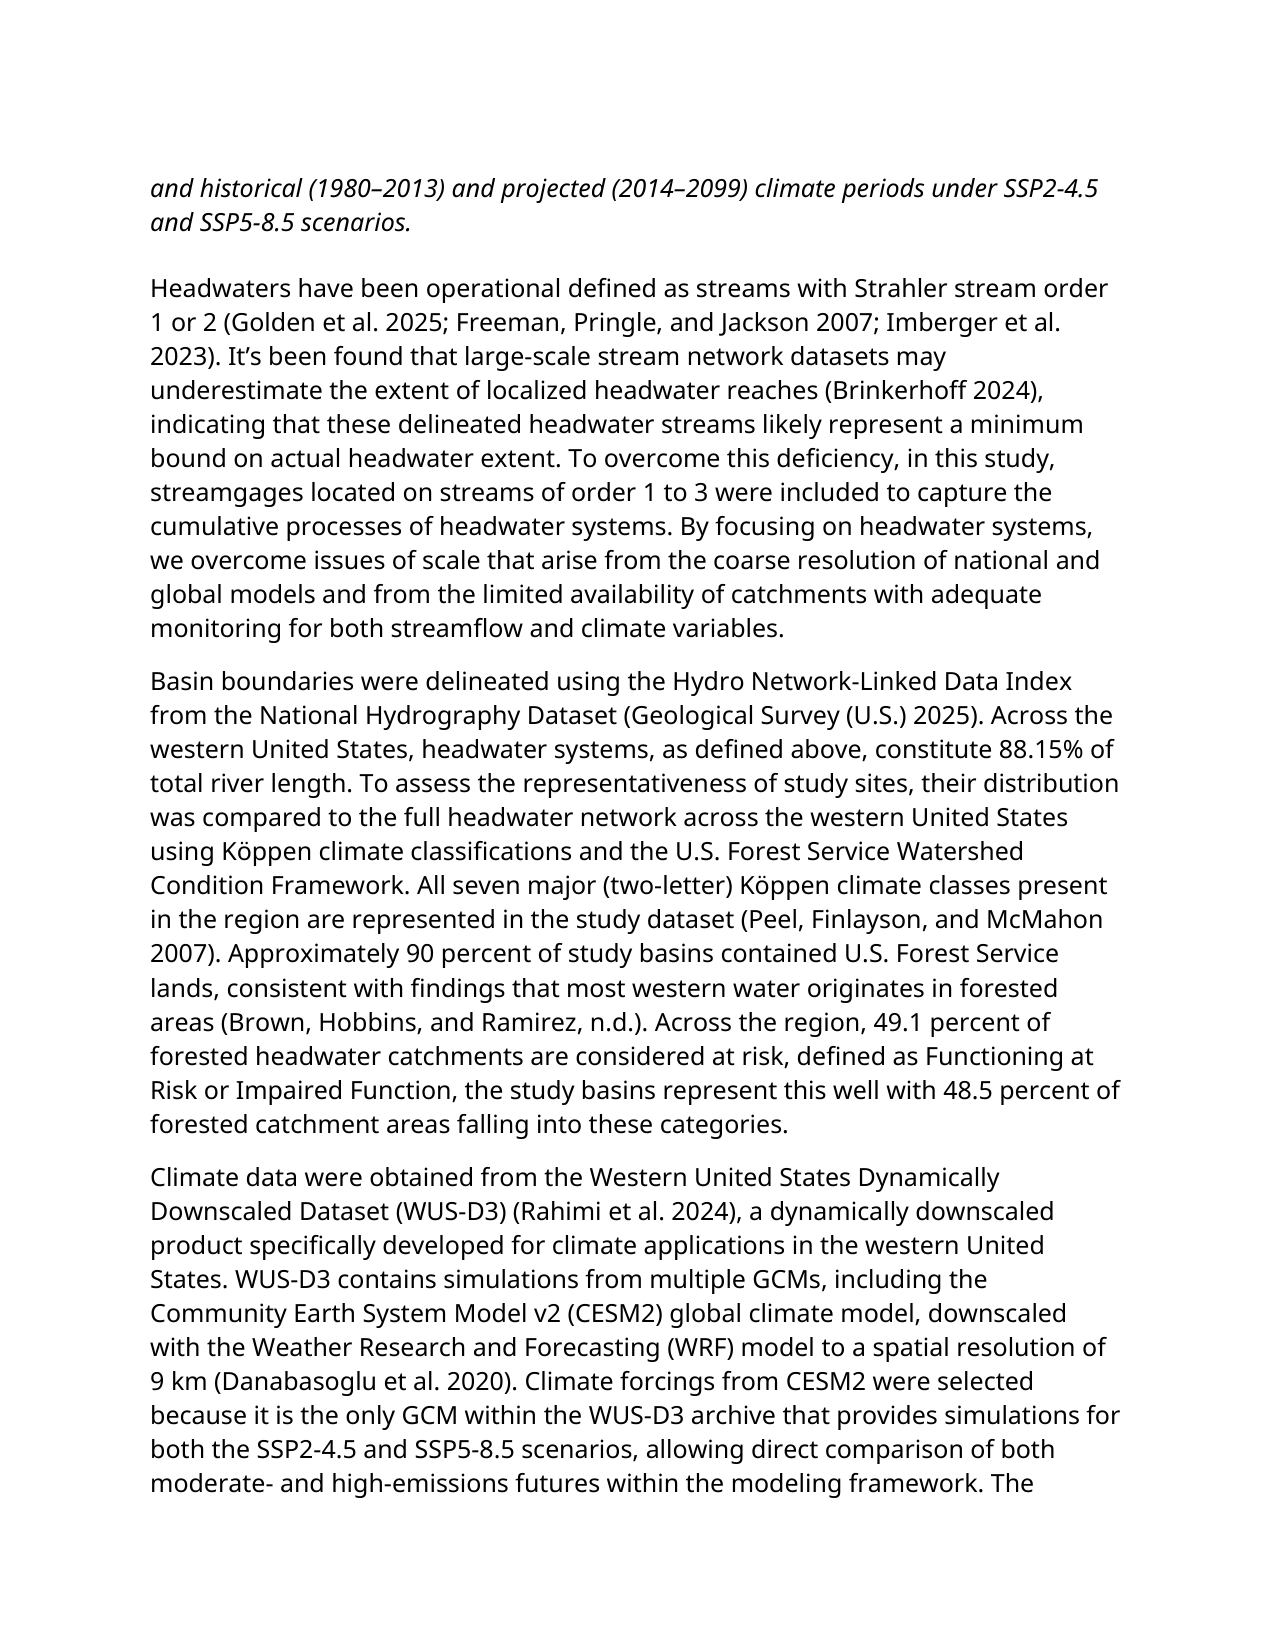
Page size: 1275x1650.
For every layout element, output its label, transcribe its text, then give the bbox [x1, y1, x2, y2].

text Basin boundaries were delineated using the Hydro Network-Linked Data Index from the National Hydrography Dataset (Geological Survey (U.S.) 2025). Across the western United States, headwater systems, as defined above, constitute 88.15% of total river length. To assess the representativeness of study sites, their distribution was compared to the full headwater network across the western United States using Köppen climate classifications and the U.S. Forest Service Watershed Condition Framework. All seven major (two-letter) Köppen climate classes present in the region are represented in the study dataset (Peel, Finlayson, and McMahon 2007). Approximately 90 percent of study basins contained U.S. Forest Service lands, consistent with findings that most western water originates in forested areas (Brown, Hobbins, and Ramirez, n.d.). Across the region, 49.1 percent of forested headwater catchments are considered at risk, defined as Functioning at Risk or Impaired Function, the study basins represent this well with 48.5 percent of forested catchment areas falling into these categories. [150, 664, 1125, 1141]
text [150, 1159, 1125, 1500]
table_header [139, 150, 1114, 251]
text Headwaters have been operational defined as streams with Strahler stream order 1 or 2 (Golden et al. 2025; Freeman, Pringle, and Jackson 2007; Imberger et al. 2023). It’s been found that large-scale stream network datasets may underestimate the extent of localized headwater reaches (Brinkerhoff 2024), indicating that these delineated headwater streams likely represent a minimum bound on actual headwater extent. To overcome this deficiency, in this study, streamgages located on streams of order 1 to 3 were included to capture the cumulative processes of headwater systems. By focusing on headwater systems, we overcome issues of scale that arise from the coarse resolution of national and global models and from the limited availability of catchments with adequate monitoring for both streamflow and climate variables. [150, 270, 1125, 645]
